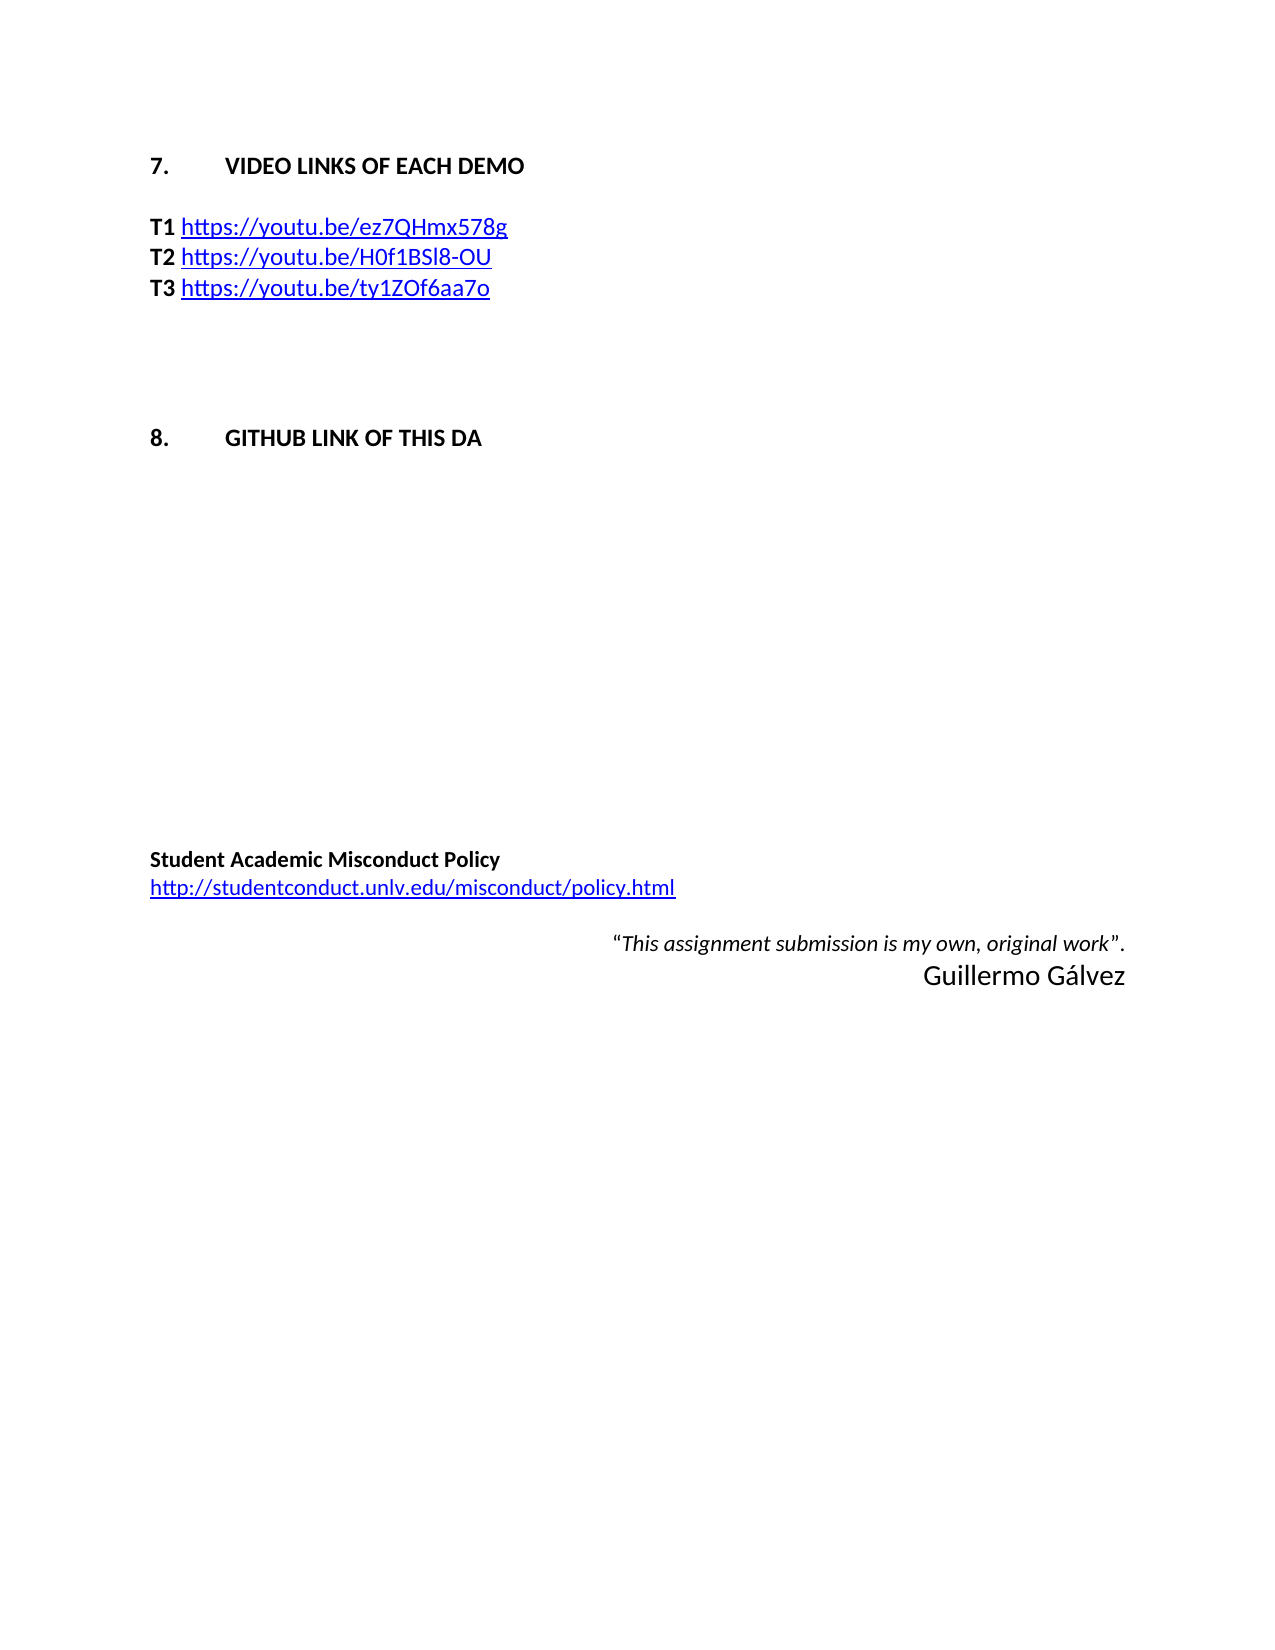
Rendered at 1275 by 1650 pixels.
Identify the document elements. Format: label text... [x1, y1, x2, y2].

text “This assignment submission is my own, original work”. [150, 929, 1125, 957]
text http://studentconduct.unlv.edu/misconduct/policy.html [150, 873, 1125, 901]
list GITHUB LINK OF THIS DA [150, 422, 1125, 453]
text Student Academic Misconduct Policy [150, 845, 1125, 873]
text T1 https://youtu.be/ez7QHmx578g [150, 211, 1125, 242]
text T3 https://youtu.be/ty1ZOf6aa7o [150, 272, 1125, 303]
text T2 https://youtu.be/H0f1BSl8-OU [150, 242, 1125, 272]
list VIDEO LINKS OF EACH DEMO [150, 150, 1125, 181]
text Guillermo Gálvez [150, 957, 1125, 993]
